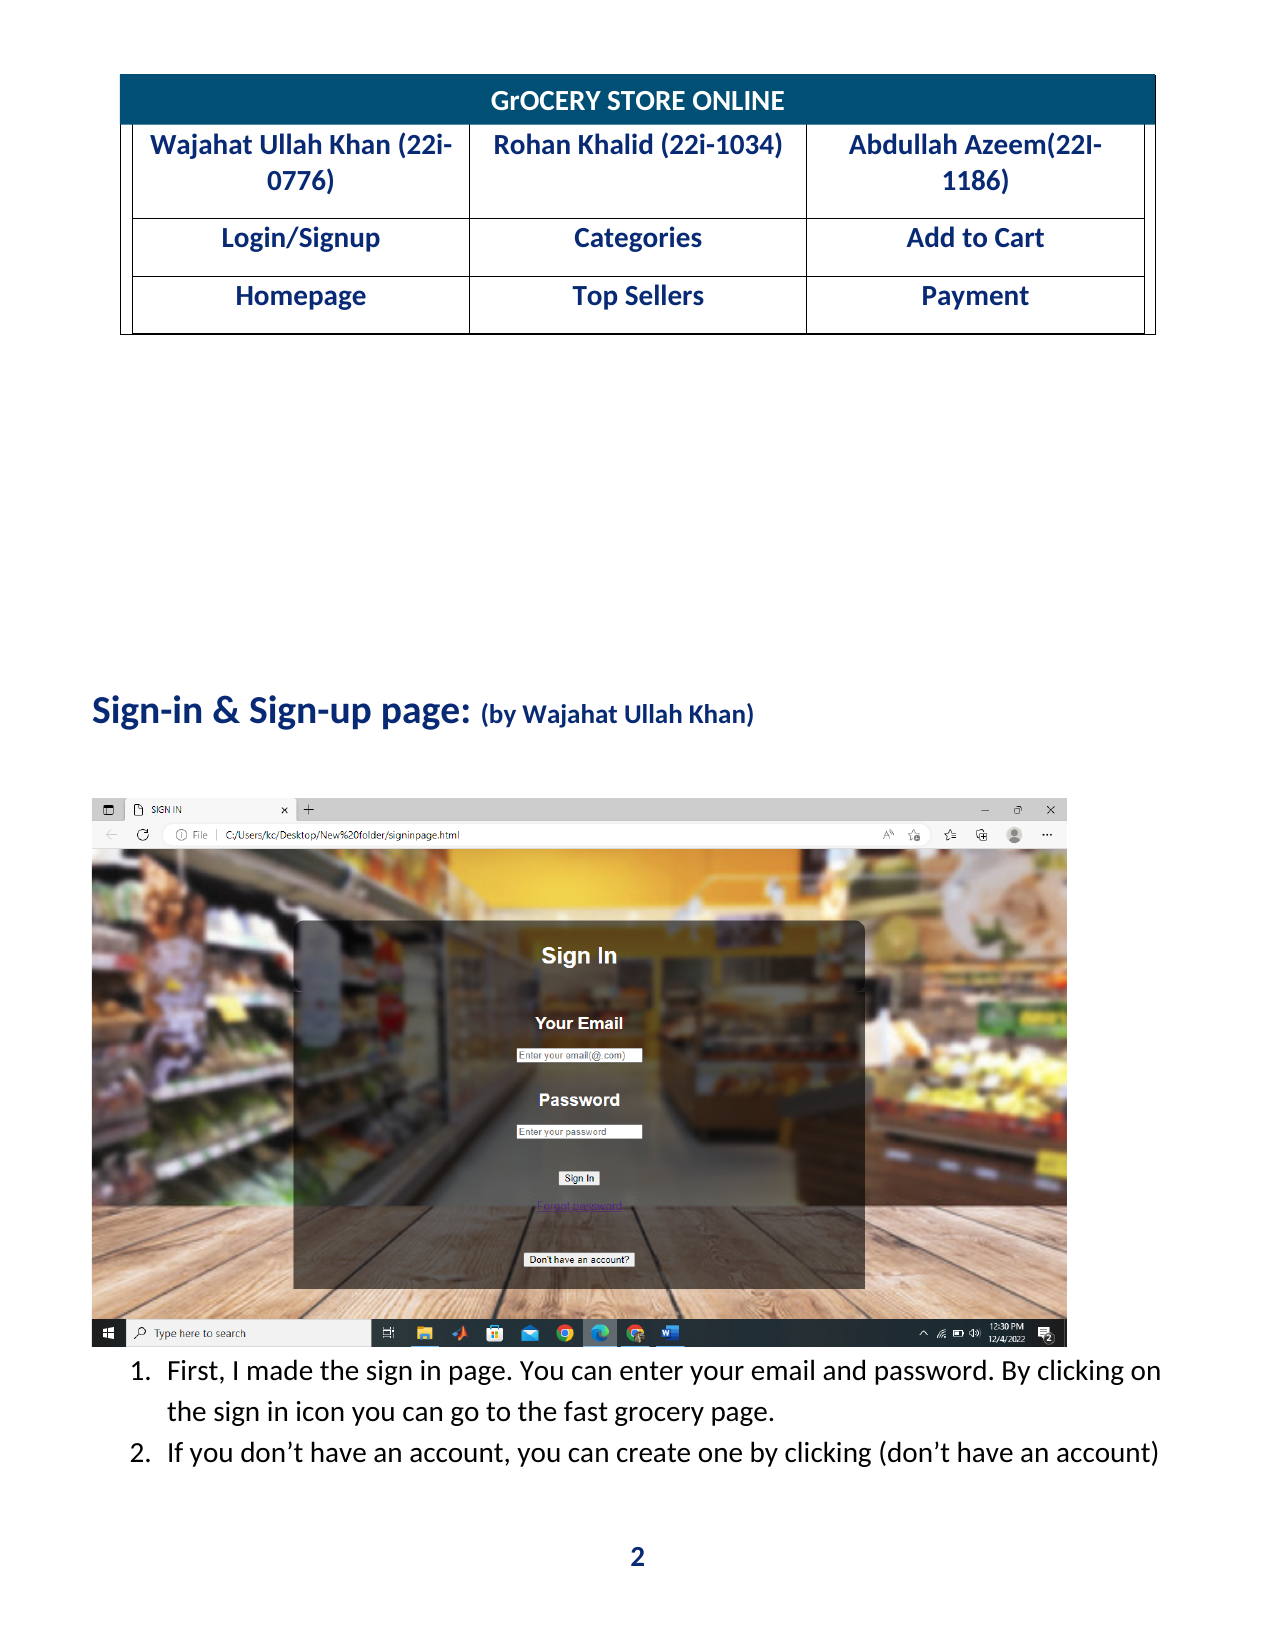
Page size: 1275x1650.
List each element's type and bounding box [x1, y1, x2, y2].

table_header [133, 277, 469, 333]
table_header [807, 219, 1144, 276]
table_header [470, 277, 806, 333]
table_header [121, 125, 132, 334]
picture [91, 798, 1067, 1347]
table_header [133, 219, 469, 276]
table_header [807, 277, 1144, 333]
table_header [133, 125, 469, 218]
table_header [470, 125, 806, 218]
table_header [1145, 125, 1155, 334]
table_header [470, 219, 806, 276]
table_header [807, 125, 1144, 218]
table_header [92, 644, 1166, 1470]
